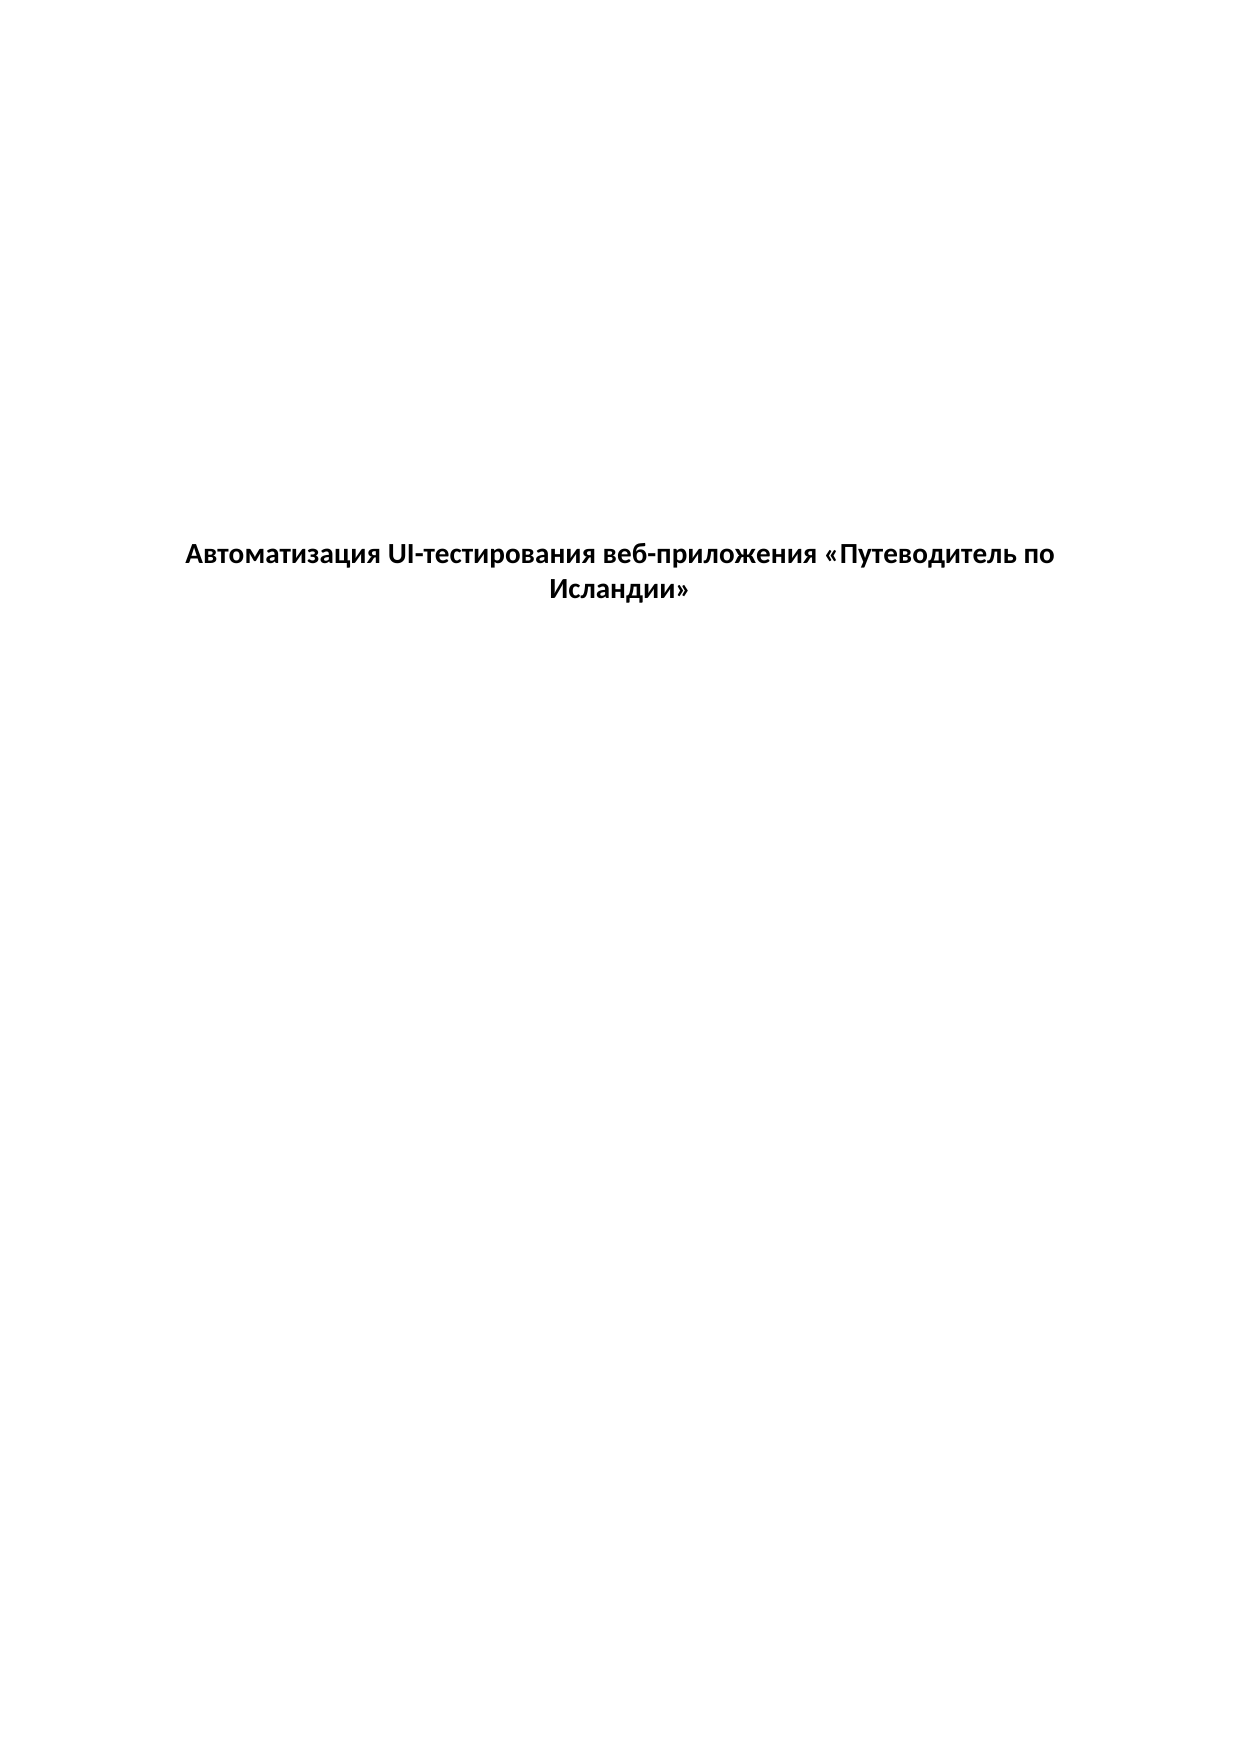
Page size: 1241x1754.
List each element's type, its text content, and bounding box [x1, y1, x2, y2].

text Автоматизация UI-тестирования веб-приложения «Путеводитель по Исландии» [150, 535, 1090, 606]
